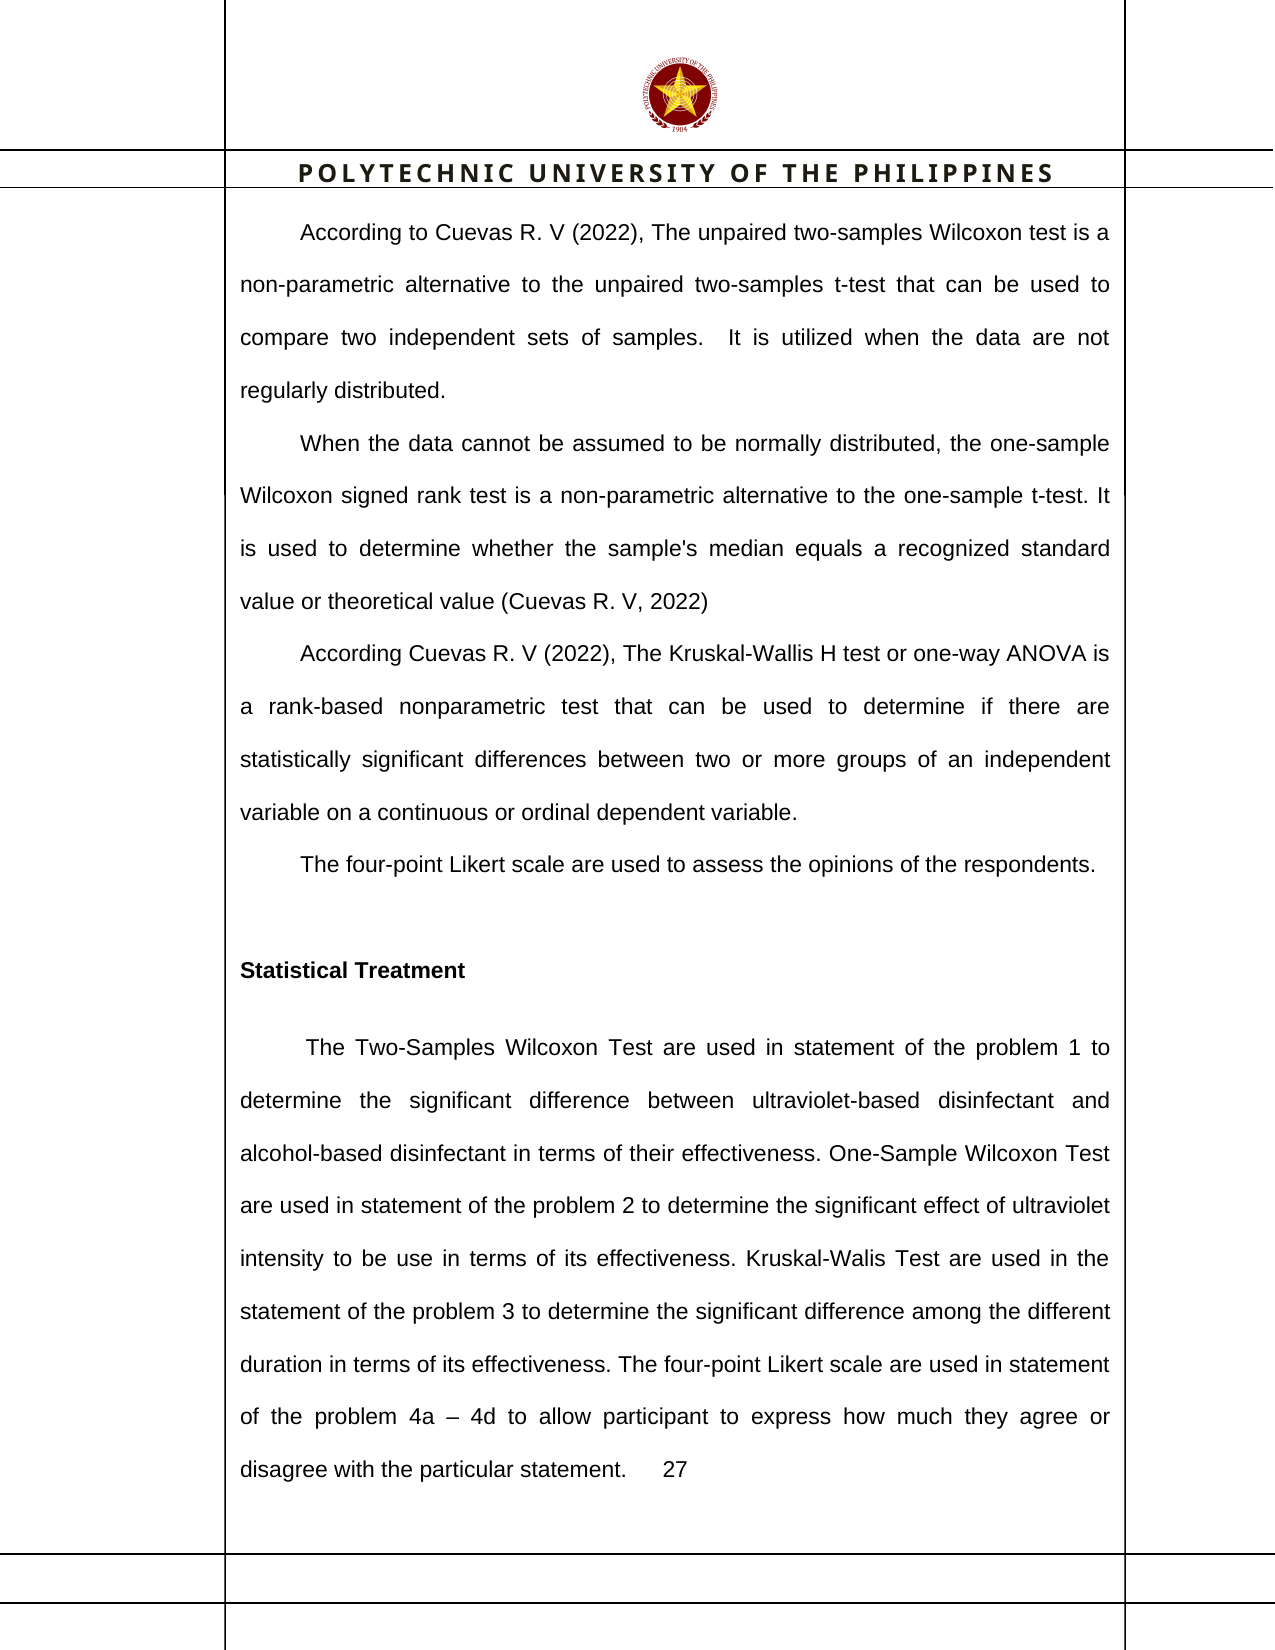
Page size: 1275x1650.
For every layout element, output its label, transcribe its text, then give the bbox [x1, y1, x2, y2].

text When the data cannot be assumed to be normally distributed, the one-sample Wilcoxon signed rank test is a non-parametric alternative to the one-sample t-test. It is used to determine whether the sample's median equals a recognized standard value or theoretical value (Cuevas R. V, 2022) [240, 429, 1111, 614]
text The Two-Samples Wilcoxon Test are used in statement of the problem 1 to determine the significant difference between ultraviolet-based disinfectant and alcohol-based disinfectant in terms of their effectiveness. One-Sample Wilcoxon Test are used in statement of the problem 2 to determine the significant effect of ultraviolet intensity to be use in terms of its effectiveness. Kruskal-Walis Test are used in the statement of the problem 3 to determine the significant difference among the different duration in terms of its effectiveness. The four-point Likert scale are used in statement of the problem 4a – 4d to allow participant to express how much they agree or disagree with the particular statement. [240, 1034, 1111, 1482]
picture [642, 57, 718, 133]
text According to Cuevas R. V (2022), The unpaired two-samples Wilcoxon test is a non-parametric alternative to the unpaired two-samples t-test that can be used to compare two independent sets of samples. It is utilized when the data are not regularly distributed. [240, 219, 1111, 403]
text According Cuevas R. V (2022), The Kruskal-Wallis H test or one-way ANOVA is a rank-based nonparametric test that can be used to determine if there are statistically significant differences between two or more groups of an independent variable on a continuous or ordinal dependent variable. [240, 640, 1111, 825]
text Statistical Treatment [240, 957, 1111, 983]
text The four-point Likert scale are used to assess the opinions of the respondents. [240, 851, 1111, 877]
